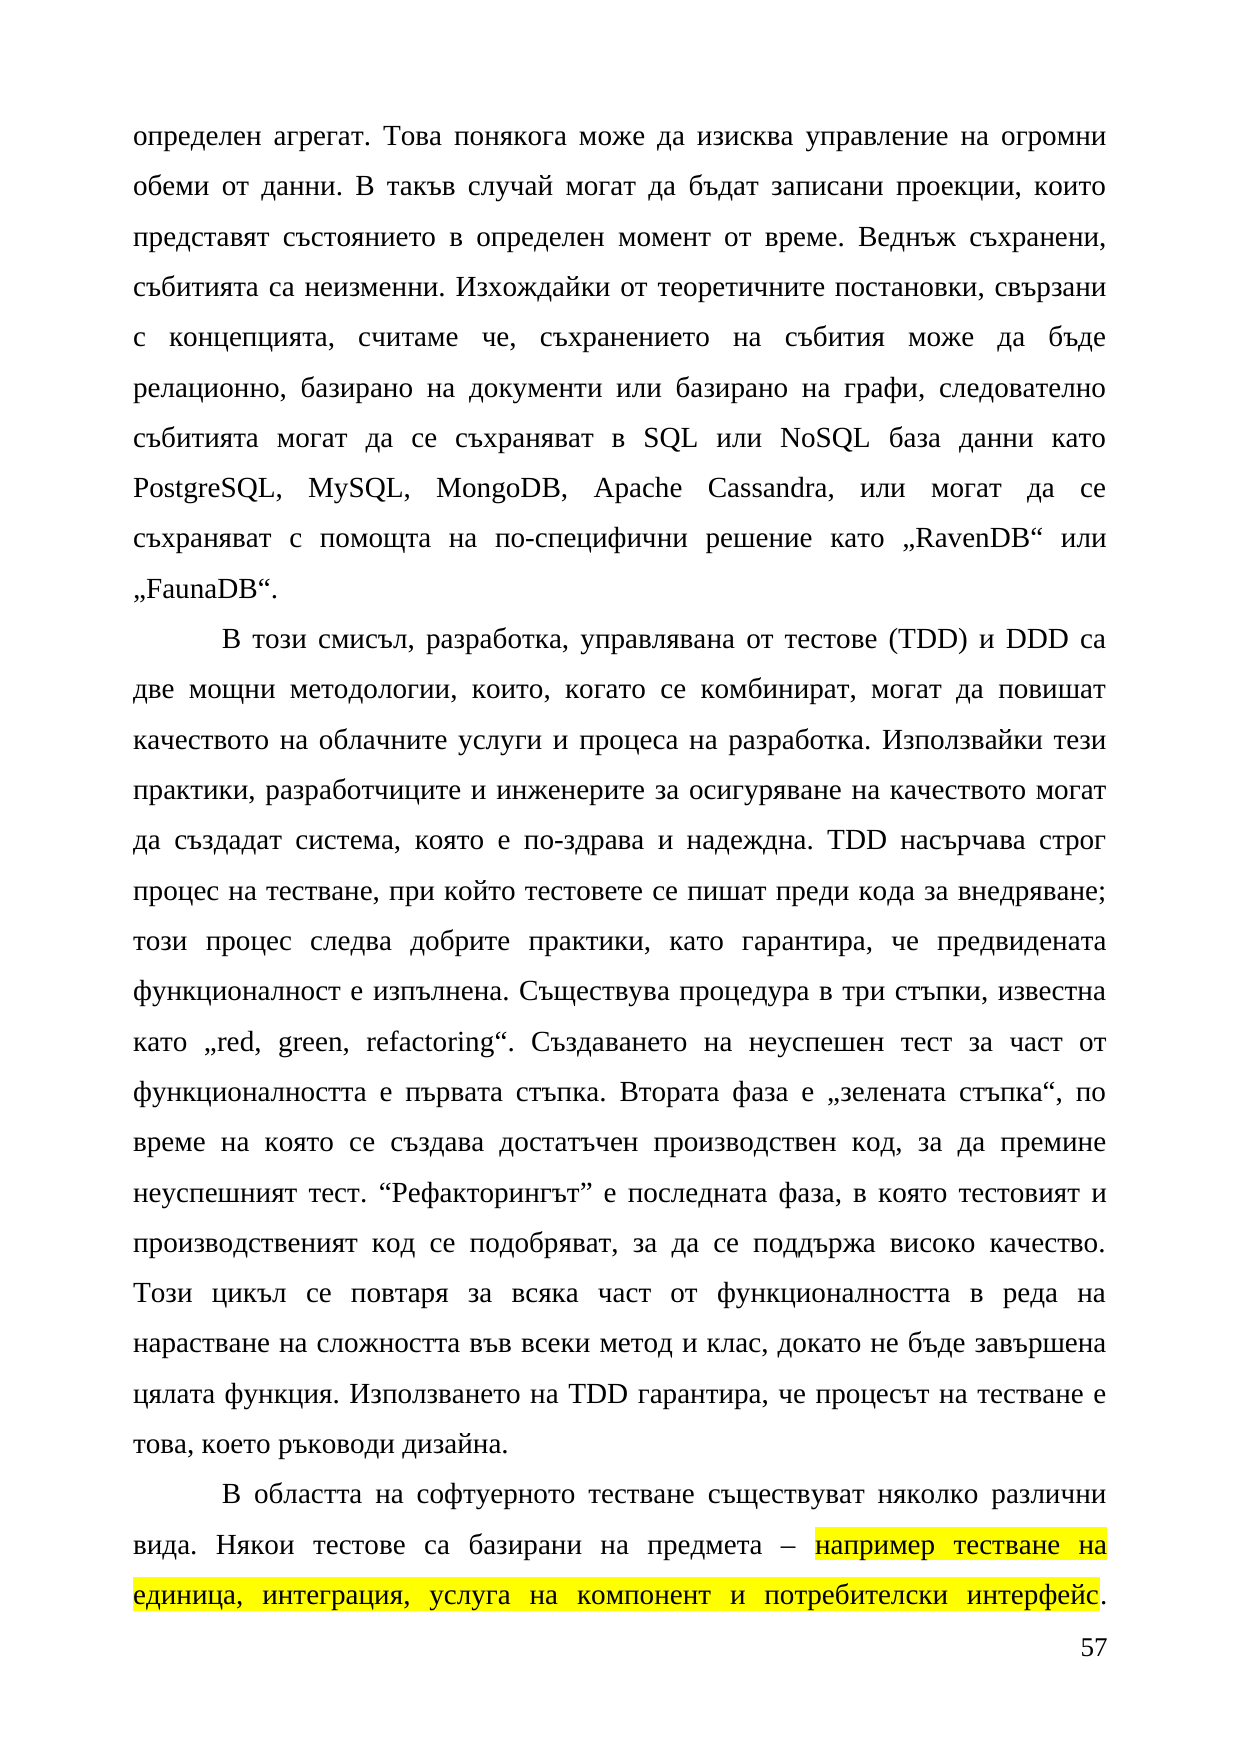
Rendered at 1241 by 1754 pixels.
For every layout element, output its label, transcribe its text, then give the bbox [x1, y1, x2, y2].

text В този смисъл, разработка, управлявана от тестове (TDD) и DDD са две мощни методологии, които, когато се комбинират, могат да повишат качеството на облачните услуги и процеса на разработка. Използвайки тези практики, разработчиците и инженерите за осигуряване на качеството могат да създадат система, която е по-здрава и надеждна. TDD насърчава строг процес на тестване, при който тестовете се пишат преди кода за внедряване; този процес следва добрите практики, като гарантира, че предвидената функционалност е изпълнена. Съществува процедура в три стъпки, известна като „red, green, refactoring“. Създаването на неуспешен тест за част от функционалността е първата стъпка. Втората фаза е „зелената стъпка“, по време на която се създава достатъчен производствен код, за да премине неуспешният тест. “Рефакторингът” е последната фаза, в която тестовият и производственият код се подобряват, за да се поддържа високо качество. Този цикъл се повтаря за всяка част от функционалността в реда на нарастване на сложността във всеки метод и клас, докато не бъде завършена цялата функция. Използването на TDD гарантира, че процесът на тестване е това, което ръководи дизайна. [133, 621, 1107, 1460]
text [133, 1477, 1107, 1611]
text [133, 118, 1107, 604]
